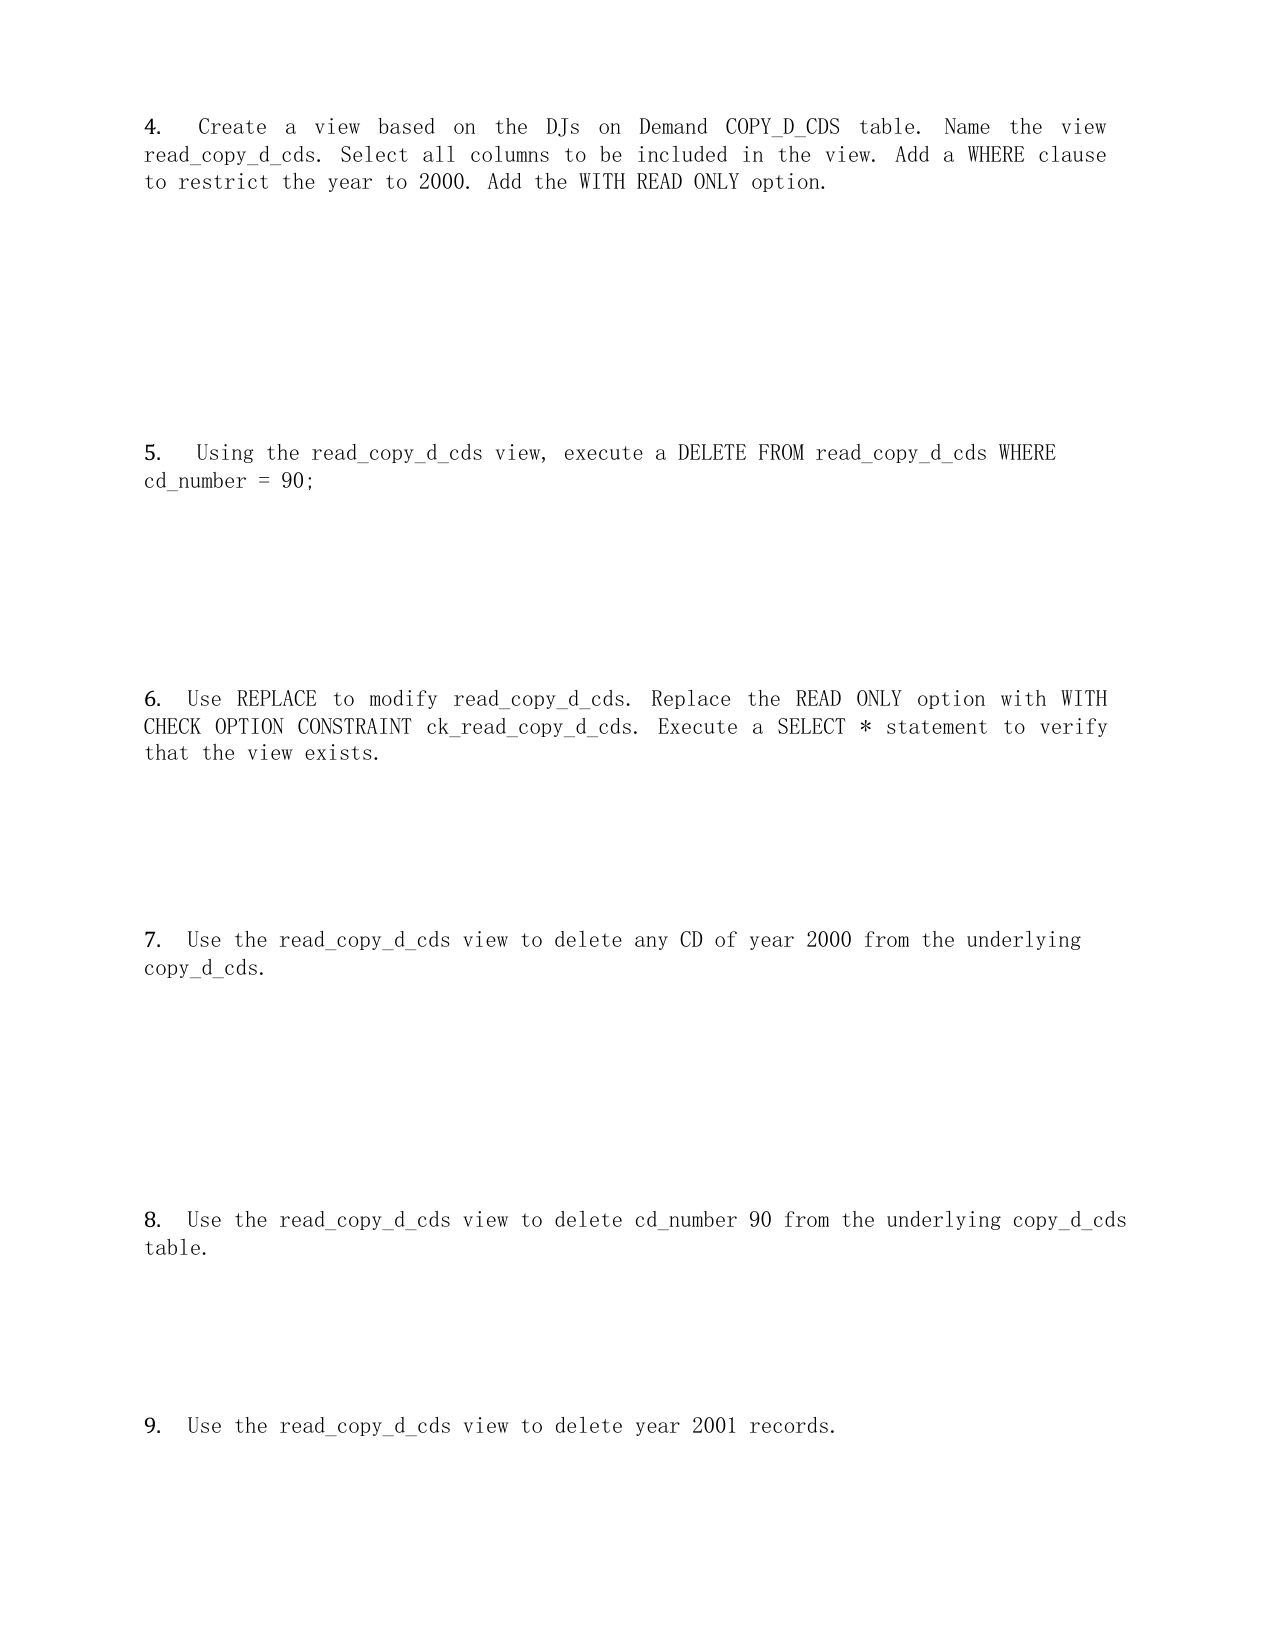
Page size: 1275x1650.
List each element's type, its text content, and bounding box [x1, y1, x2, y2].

list Using the read_copy_d_cds view, execute a DELETE FROM read_copy_d_cds WHERE cd_number = 90; [143, 437, 1108, 492]
list Use the read_copy_d_cds view to delete any CD of year 2000 from the underlying copy_d_cds. [143, 924, 1144, 979]
list Use the read_copy_d_cds view to delete year 2001 records. [143, 1411, 1144, 1439]
list Create a view based on the DJs on Demand COPY_D_CDS table. Name the view read_copy_d_cds. Select all columns to be included in the view. Add a WHERE clause to restrict the year to 2000. Add the WITH READ ONLY option. [143, 112, 1108, 192]
list Use REPLACE to modify read_copy_d_cds. Replace the READ ONLY option with WITH CHECK OPTION CONSTRAINT ck_read_copy_d_cds. Execute a SELECT * statement to verify that the view exists. [143, 683, 1108, 764]
list Use the read_copy_d_cds view to delete cd_number 90 from the underlying copy_d_cds table. [143, 1204, 1144, 1259]
